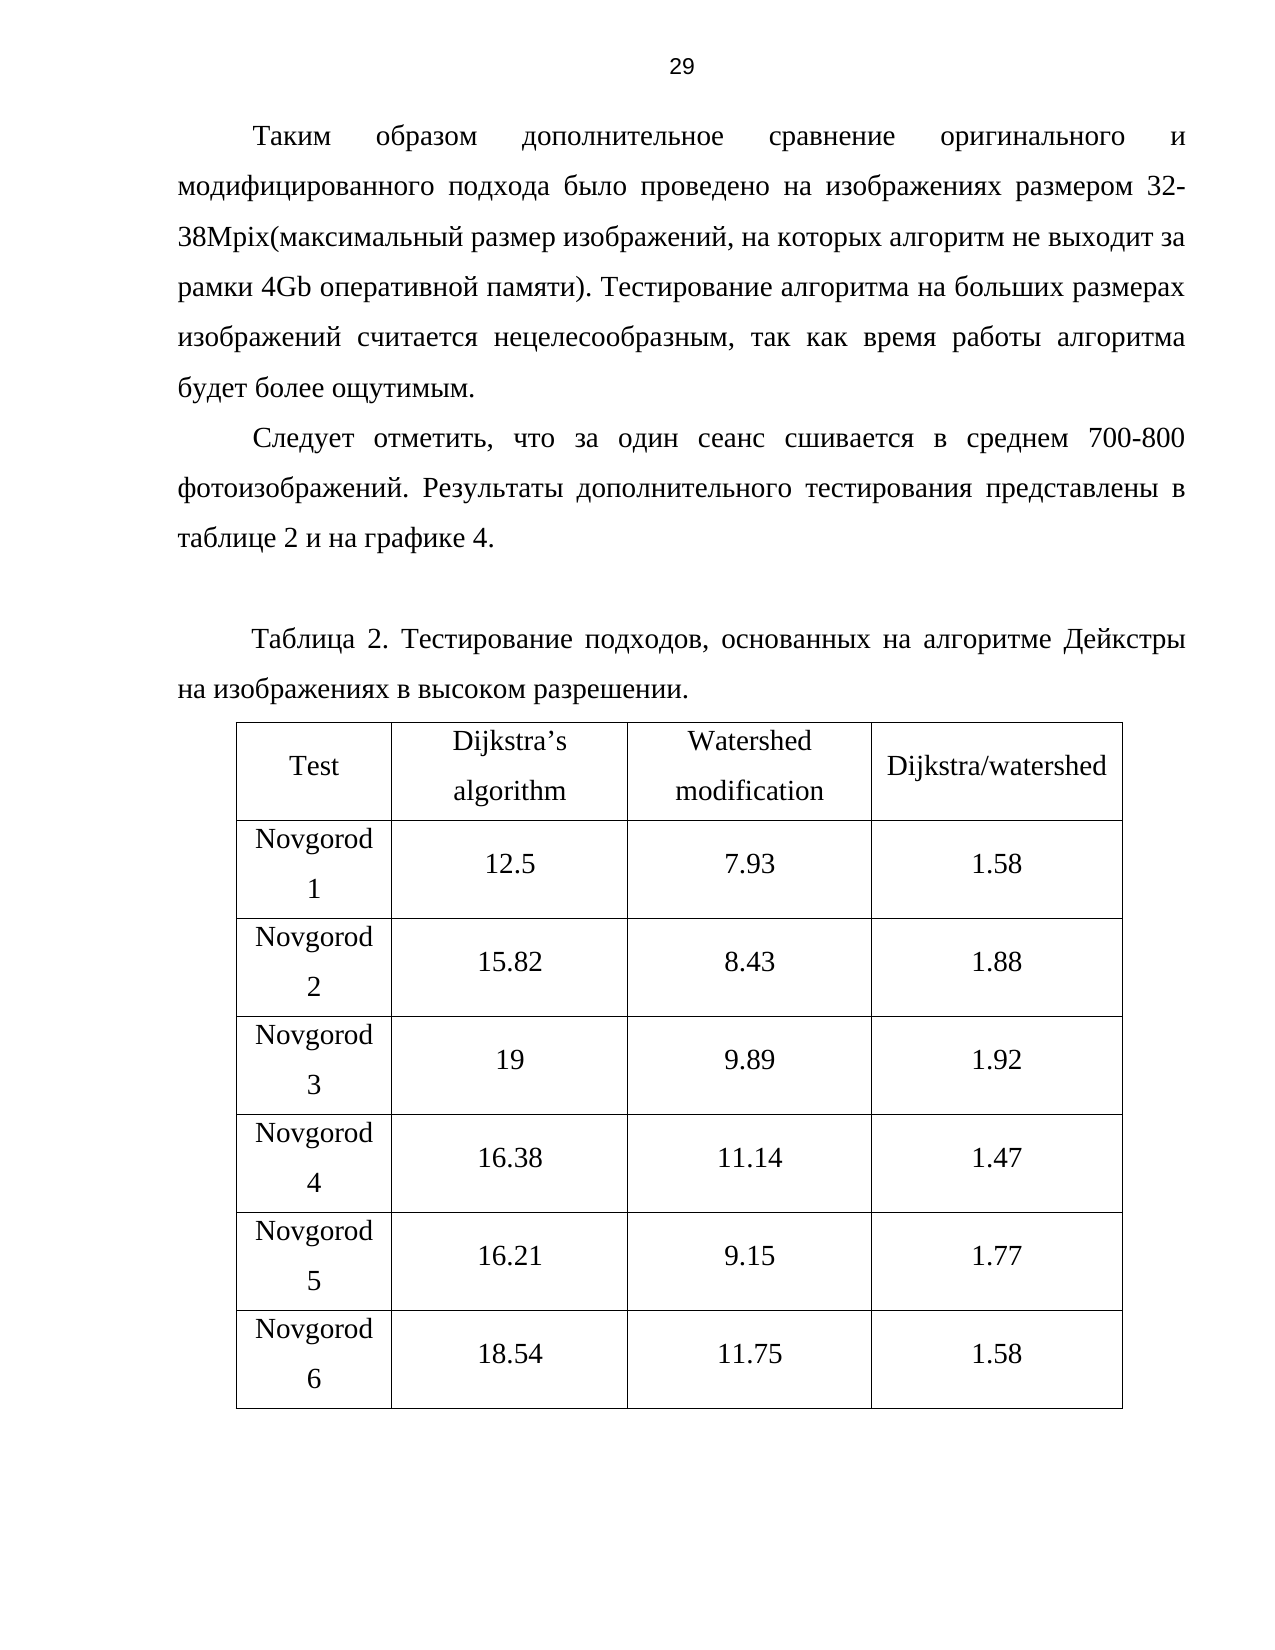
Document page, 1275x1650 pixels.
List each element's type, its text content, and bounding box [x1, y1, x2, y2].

table_cell 7.93 [628, 821, 871, 918]
table_cell 12.5 [392, 821, 627, 918]
table_cell Novgorod1 [237, 821, 391, 918]
table_cell Novgorod2 [237, 919, 391, 1016]
table_header Dijkstra/watershed [872, 723, 1122, 820]
table_cell 1.58 [872, 821, 1122, 918]
table_cell Novgorod6 [237, 1311, 391, 1408]
table_cell Novgorod3 [237, 1017, 391, 1114]
table_cell 9.89 [628, 1017, 871, 1114]
table_cell 1.58 [872, 1311, 1122, 1408]
table_cell Novgorod4 [237, 1115, 391, 1212]
table_cell 9.15 [628, 1213, 871, 1310]
table_cell 1.92 [872, 1017, 1122, 1114]
table_header Test [237, 723, 391, 820]
table_cell 1.47 [872, 1115, 1122, 1212]
text Таким образом дополнительное сравнение оригинального и модифицированного подхода было проведено на изображениях размером 32-38Mpix(максимальный размер изображений, на которых алгоритм не выходит за рамки 4Gb оперативной памяти). Тестирование алгоритма на больших размерах изображений считается нецелесообразным, так как время работы алгоритма будет более ощутимым. [177, 118, 1186, 403]
table_cell 11.14 [628, 1115, 871, 1212]
table_cell 11.75 [628, 1311, 871, 1408]
table_cell 1.77 [872, 1213, 1122, 1310]
text Таблица 2. Тестирование подходов, основанных на алгоритме Дейкстры на изображениях в высоком разрешении. [177, 621, 1186, 705]
table_cell Novgorod5 [237, 1213, 391, 1310]
table_cell 16.38 [392, 1115, 627, 1212]
table_header Watershed modification [628, 723, 871, 820]
table_cell 19 [392, 1017, 627, 1114]
text Следует отметить, что за один сеанс сшивается в среднем 700-800 фотоизображений. Результаты дополнительного тестирования представлены в таблице 2 и на графике 4. [177, 420, 1186, 554]
table_cell 1.88 [872, 919, 1122, 1016]
table_cell 18.54 [392, 1311, 627, 1408]
table_cell 8.43 [628, 919, 871, 1016]
table_header Dijkstra’s algorithm [392, 723, 627, 820]
table_cell 16.21 [392, 1213, 627, 1310]
table_cell 15.82 [392, 919, 627, 1016]
